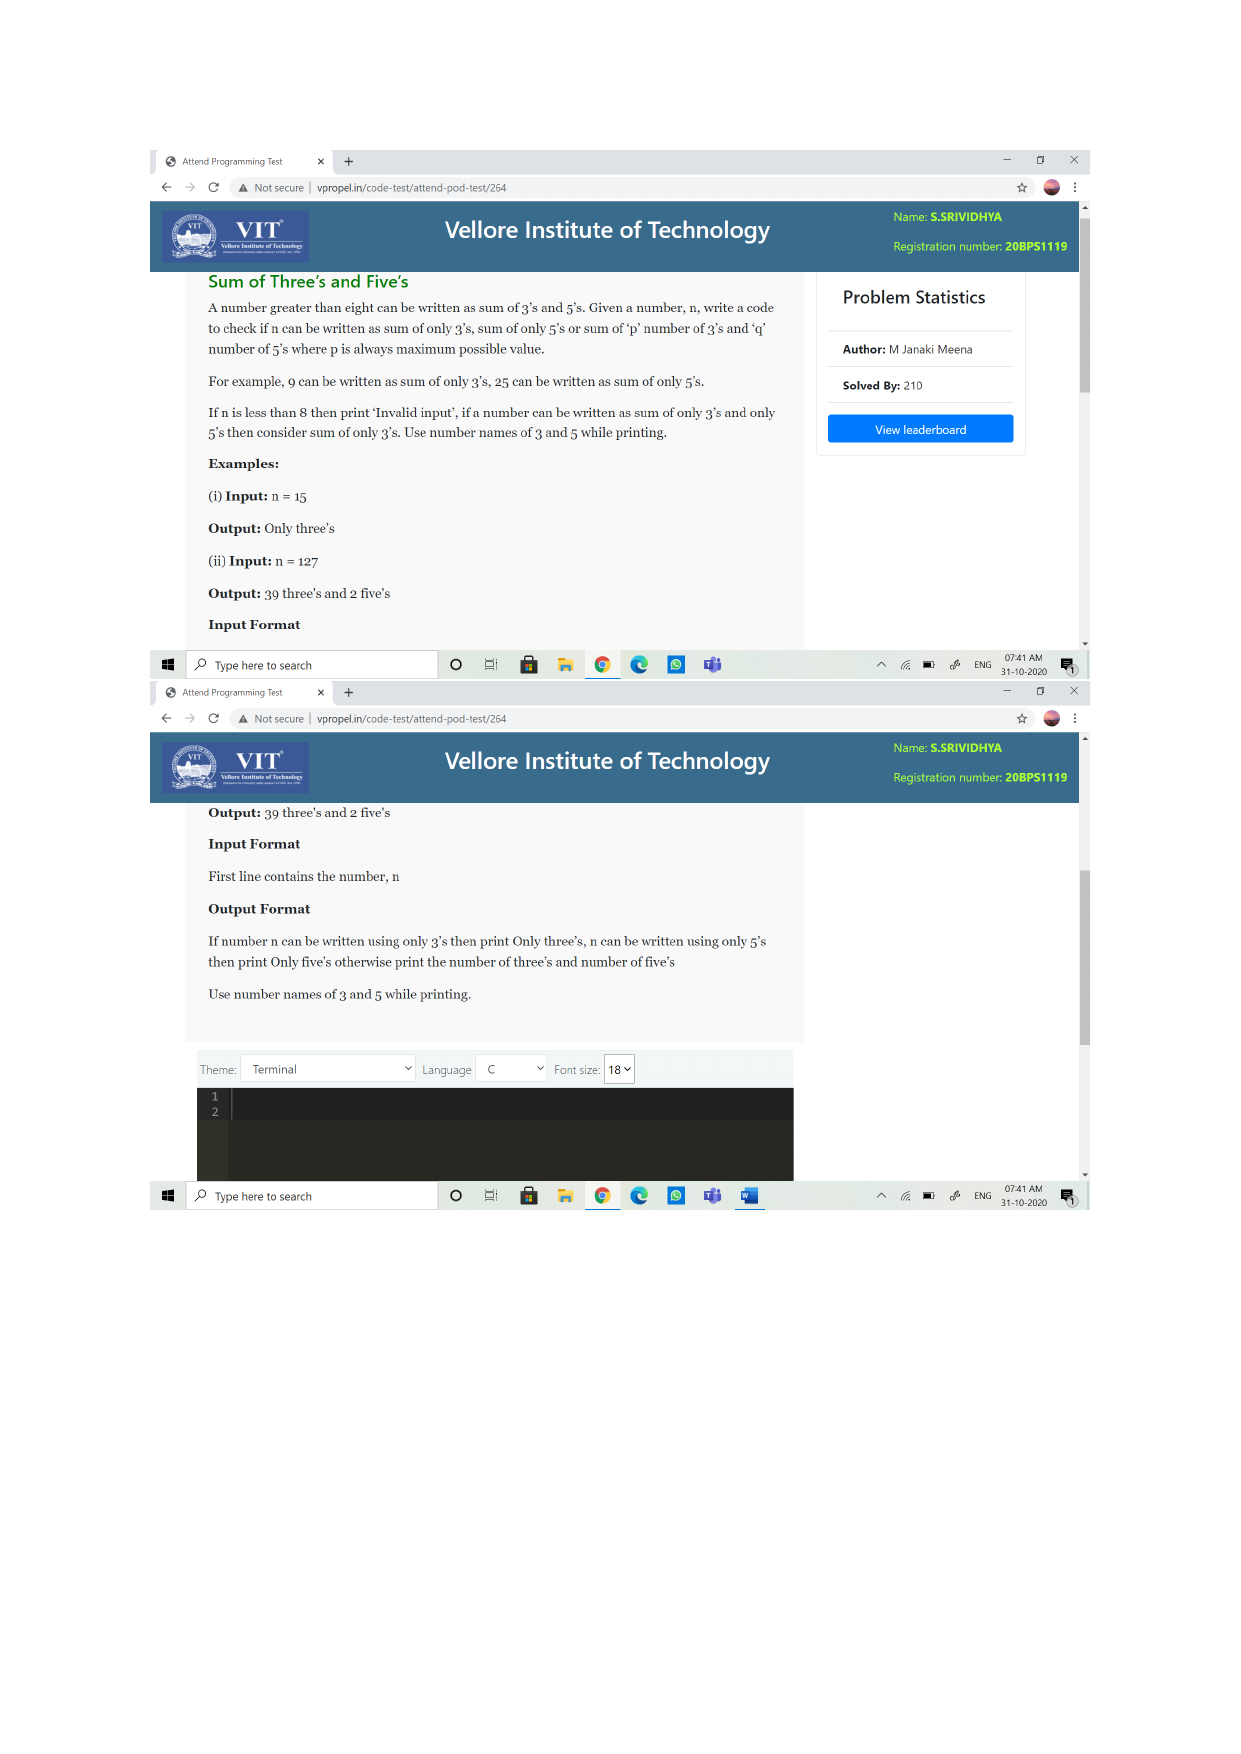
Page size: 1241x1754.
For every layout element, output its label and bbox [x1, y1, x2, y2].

picture [150, 150, 1091, 679]
picture [150, 681, 1091, 1210]
